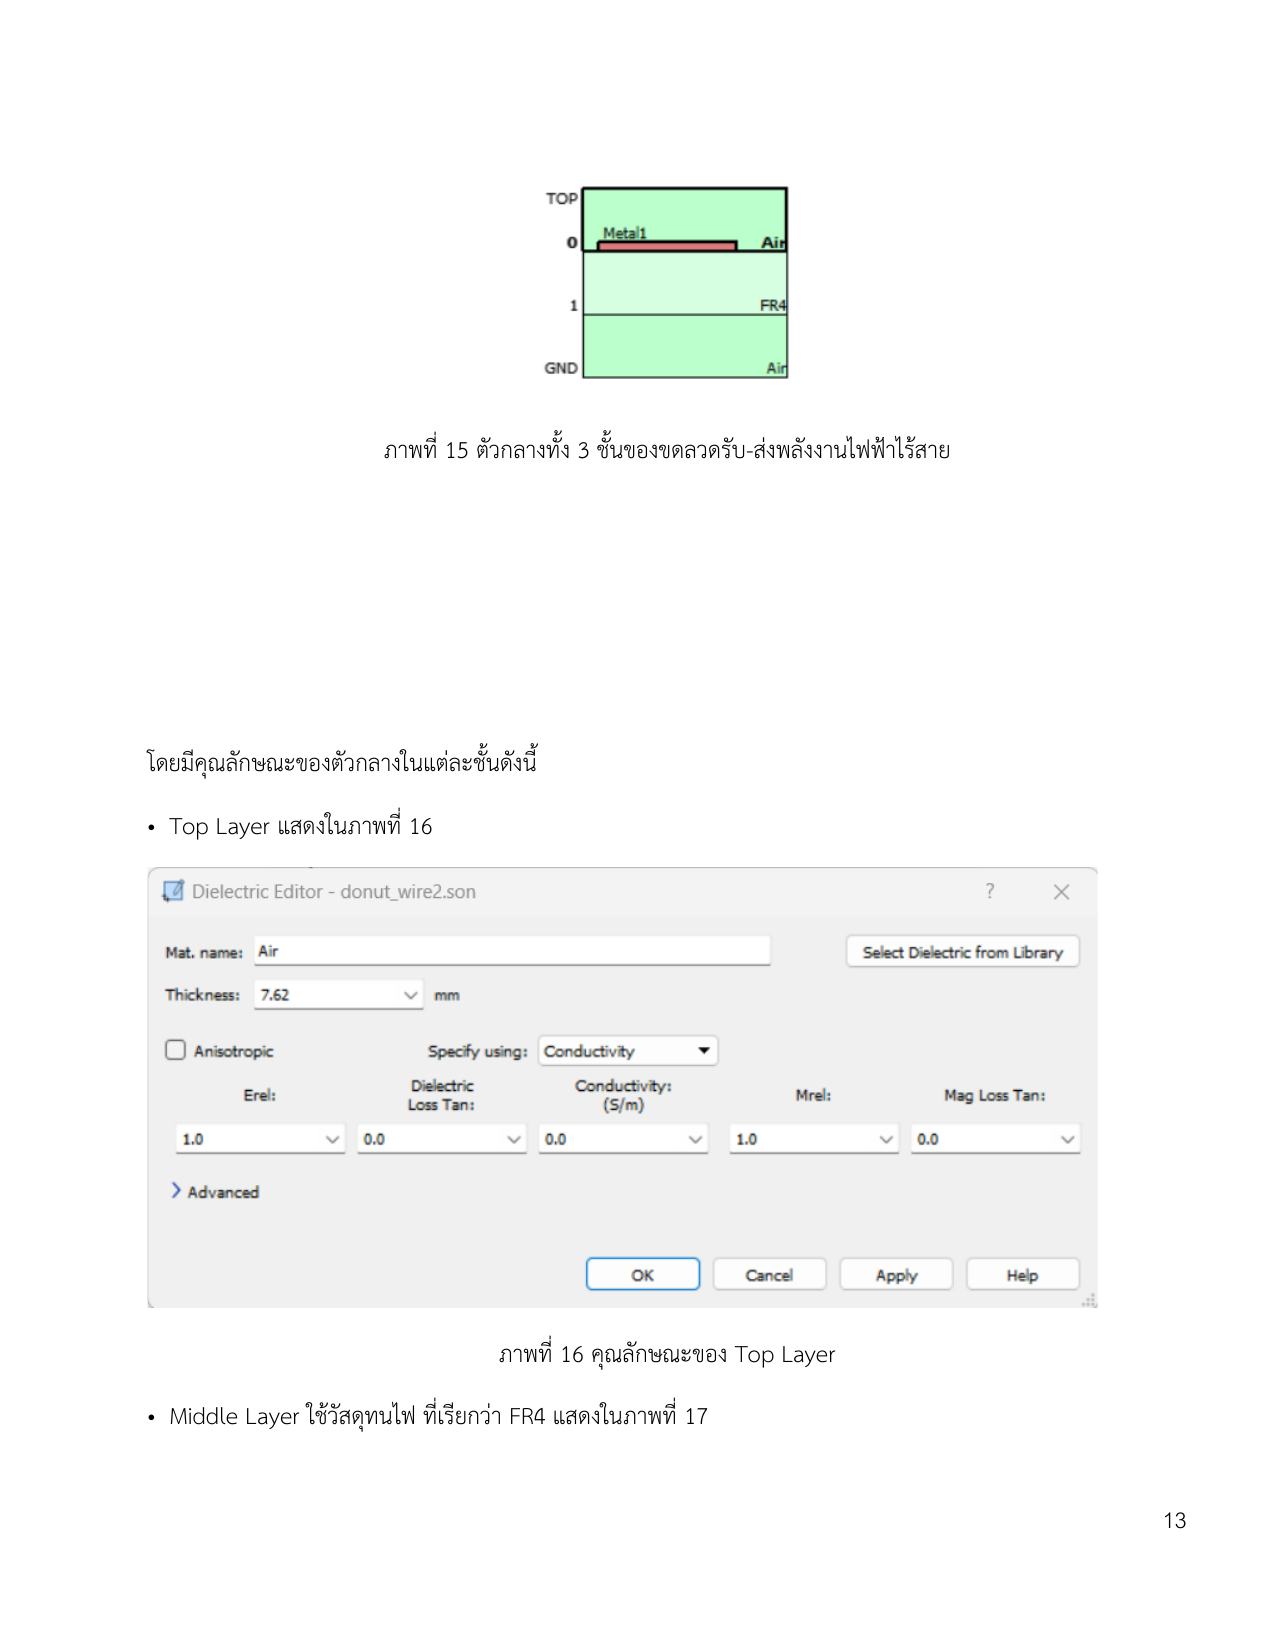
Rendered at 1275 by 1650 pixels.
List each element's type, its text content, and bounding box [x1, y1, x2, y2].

picture [147, 867, 1098, 1308]
text • Middle Layer ใช้วัสดุทนไฟ ที่เรียกว่า FR4 แสดงในภาพที่ 17 [148, 1395, 1186, 1433]
text ภาพที่ 16 คุณลักษณะของ Top Layer [148, 1333, 1186, 1370]
text ภาพที่ 15 ตัวกลางทั้ง 3 ชั้นของขดลวดรับ-ส่งพลังงานไฟฟ้าไร้สาย [148, 429, 1186, 466]
text โดยมีคุณลักษณะของตัวกลางในแต่ละชั้นดังนี้ [148, 742, 1186, 780]
text • Top Layer แสดงในภาพที่ 16 [148, 805, 1186, 843]
picture [529, 150, 805, 404]
